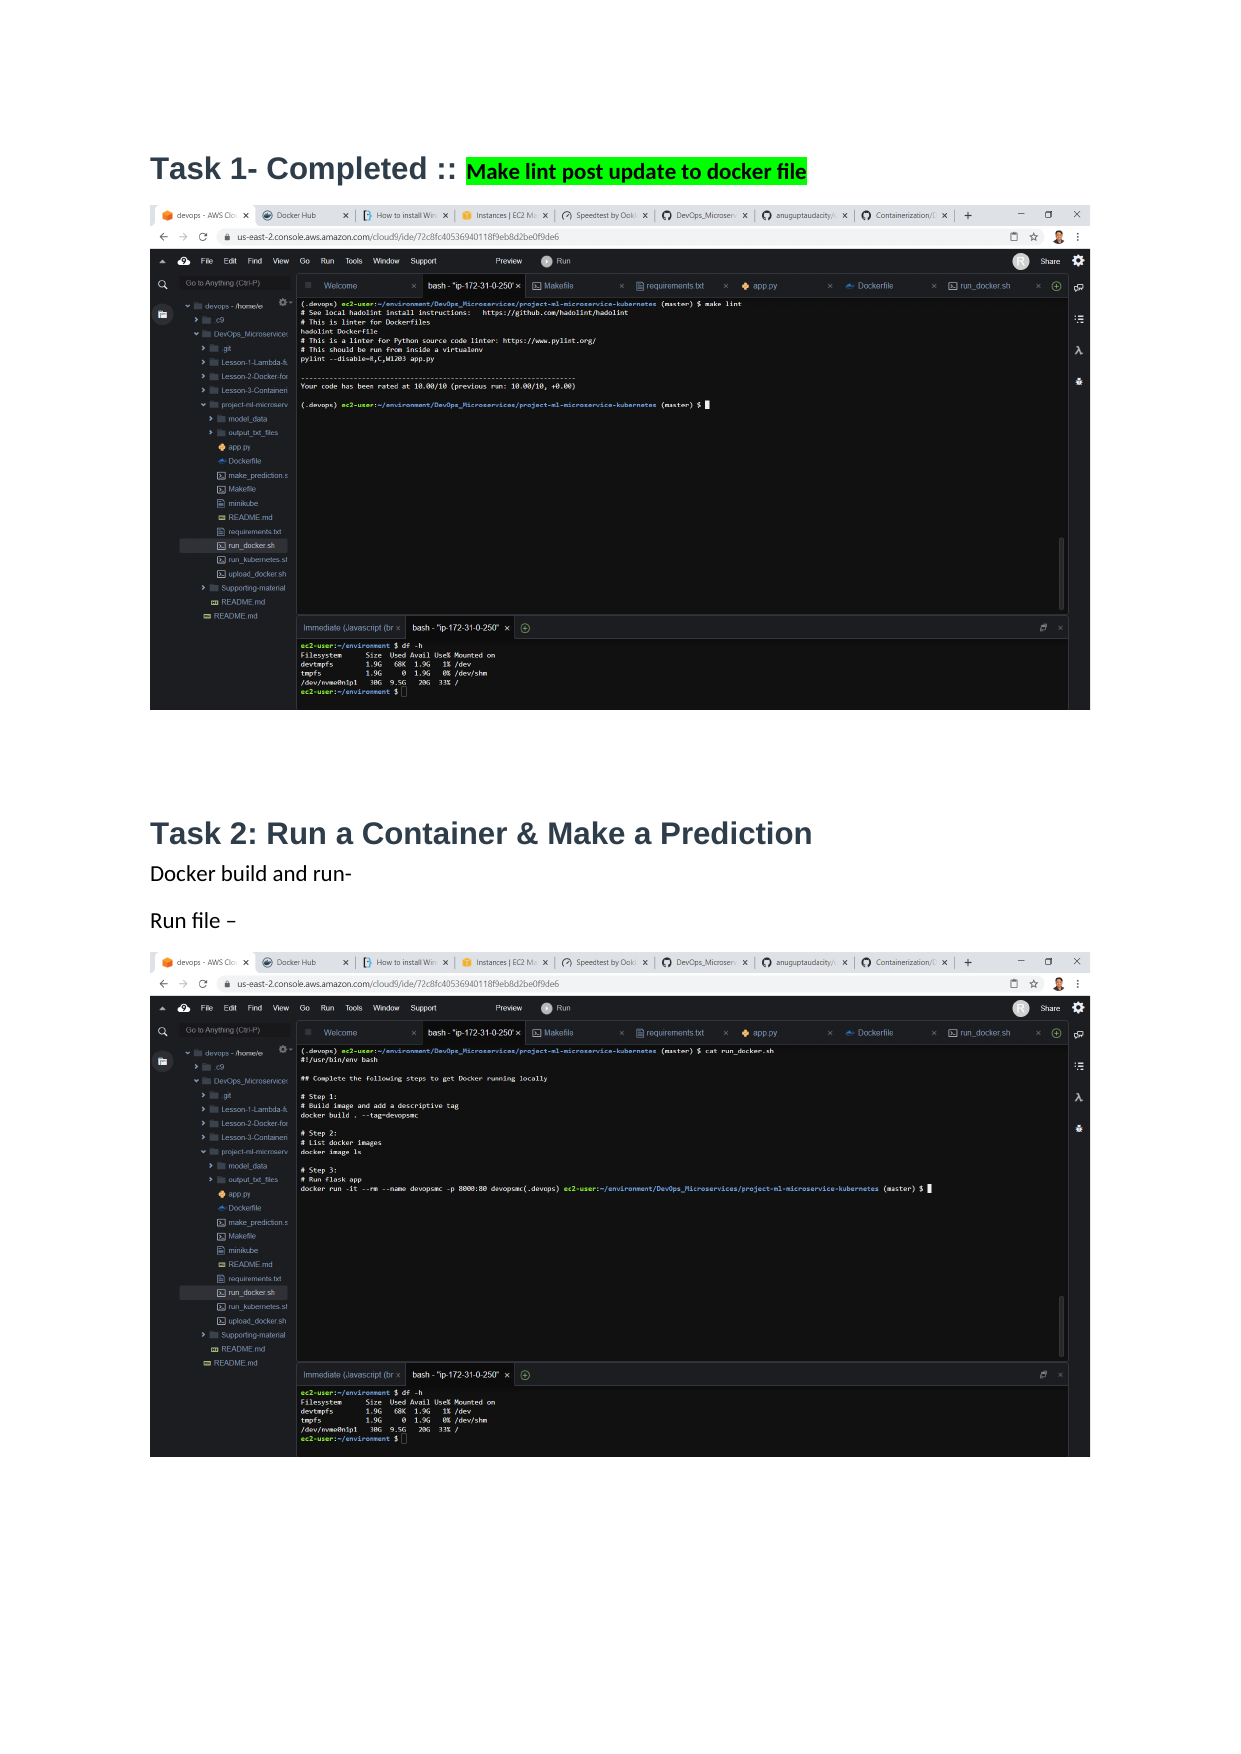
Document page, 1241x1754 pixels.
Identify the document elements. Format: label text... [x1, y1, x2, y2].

text Run file – [150, 906, 1090, 934]
picture [150, 952, 1091, 1457]
text Docker build and run- [150, 859, 1090, 887]
picture [150, 205, 1091, 710]
text Task 1- Completed :: Make lint post update to docker file [150, 150, 1090, 186]
subtitle Task 2: Run a Container & Make a Prediction [150, 815, 1090, 851]
